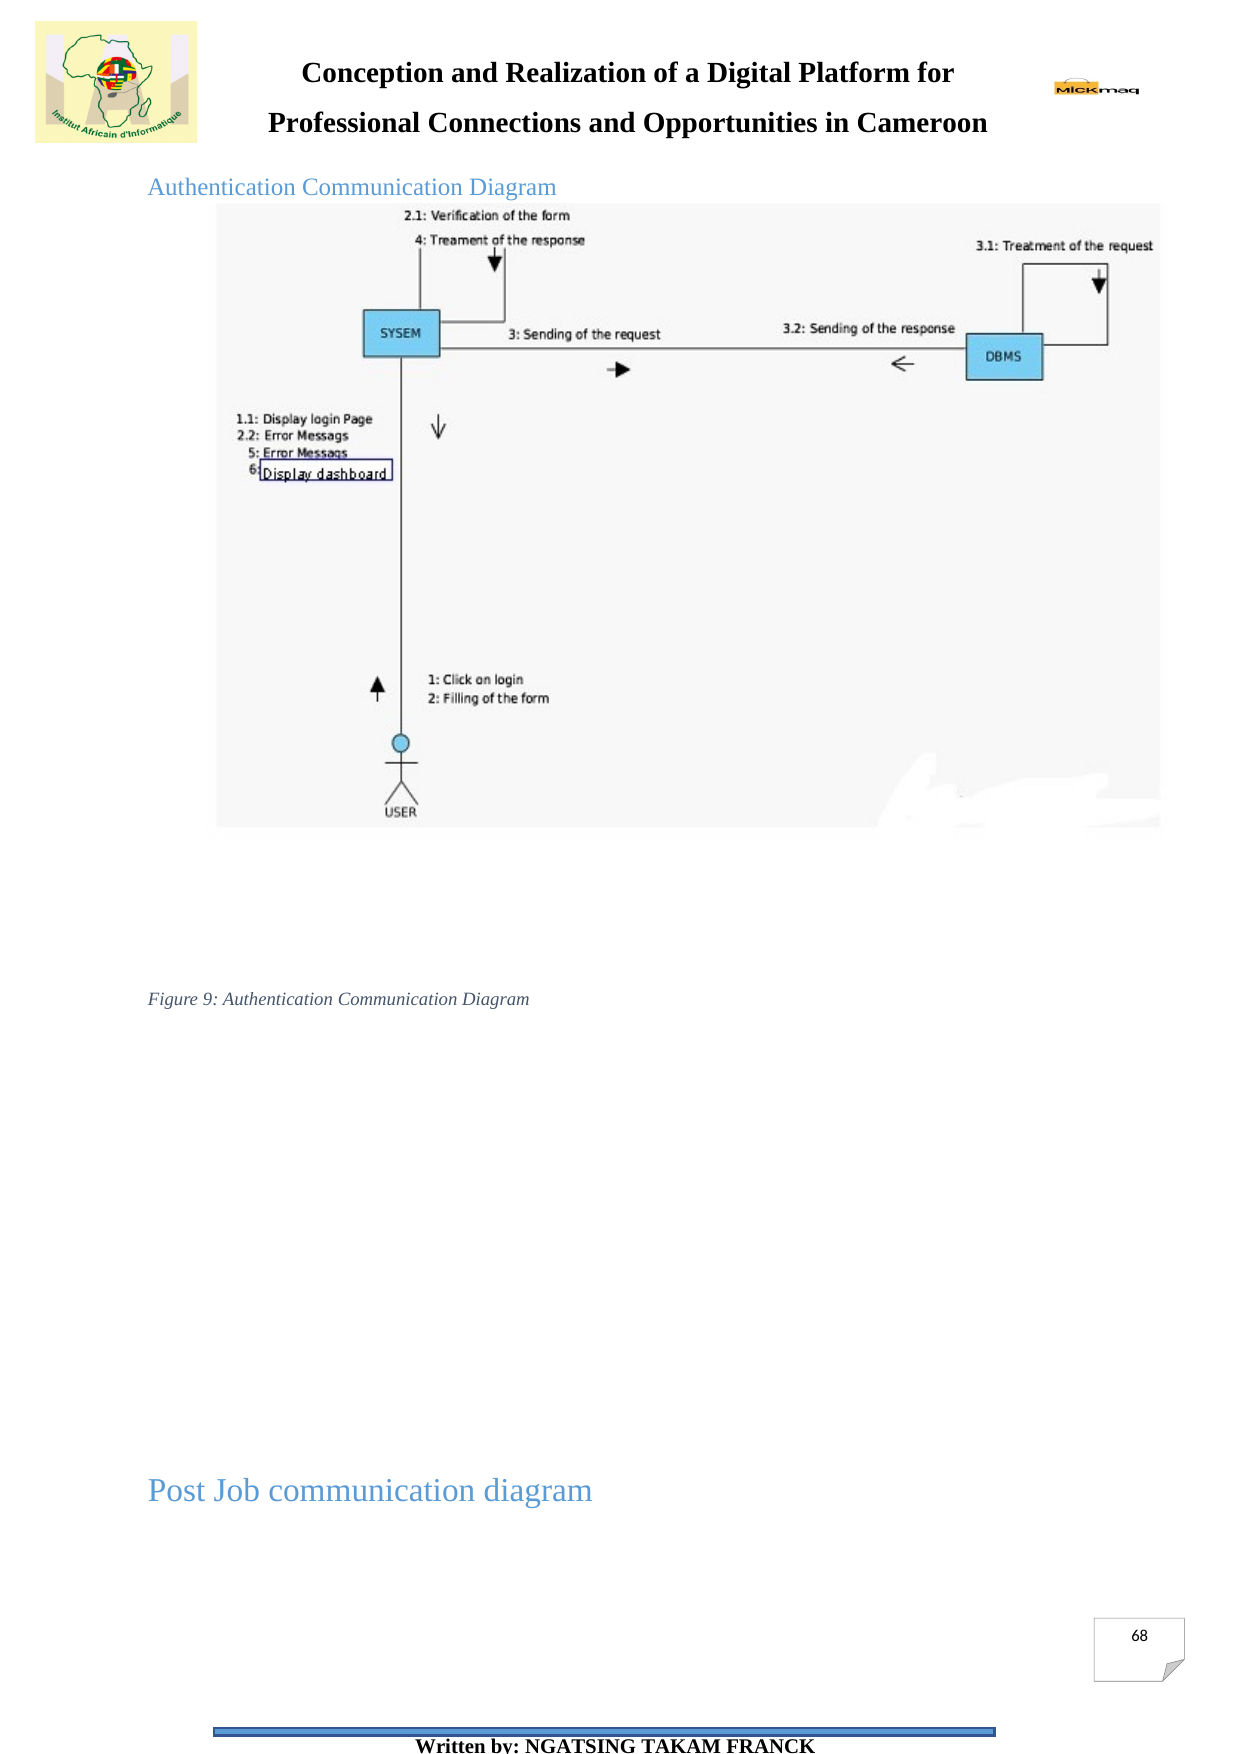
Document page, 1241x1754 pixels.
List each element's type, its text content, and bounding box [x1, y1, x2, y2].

text Post Job communication diagram [148, 1470, 1093, 1508]
text Figure 9: Authentication Communication Diagram [148, 988, 1093, 1009]
picture [35, 21, 198, 143]
picture [1047, 73, 1143, 103]
picture [147, 203, 1241, 934]
subtitle Authentication Communication Diagram [147, 148, 1093, 201]
